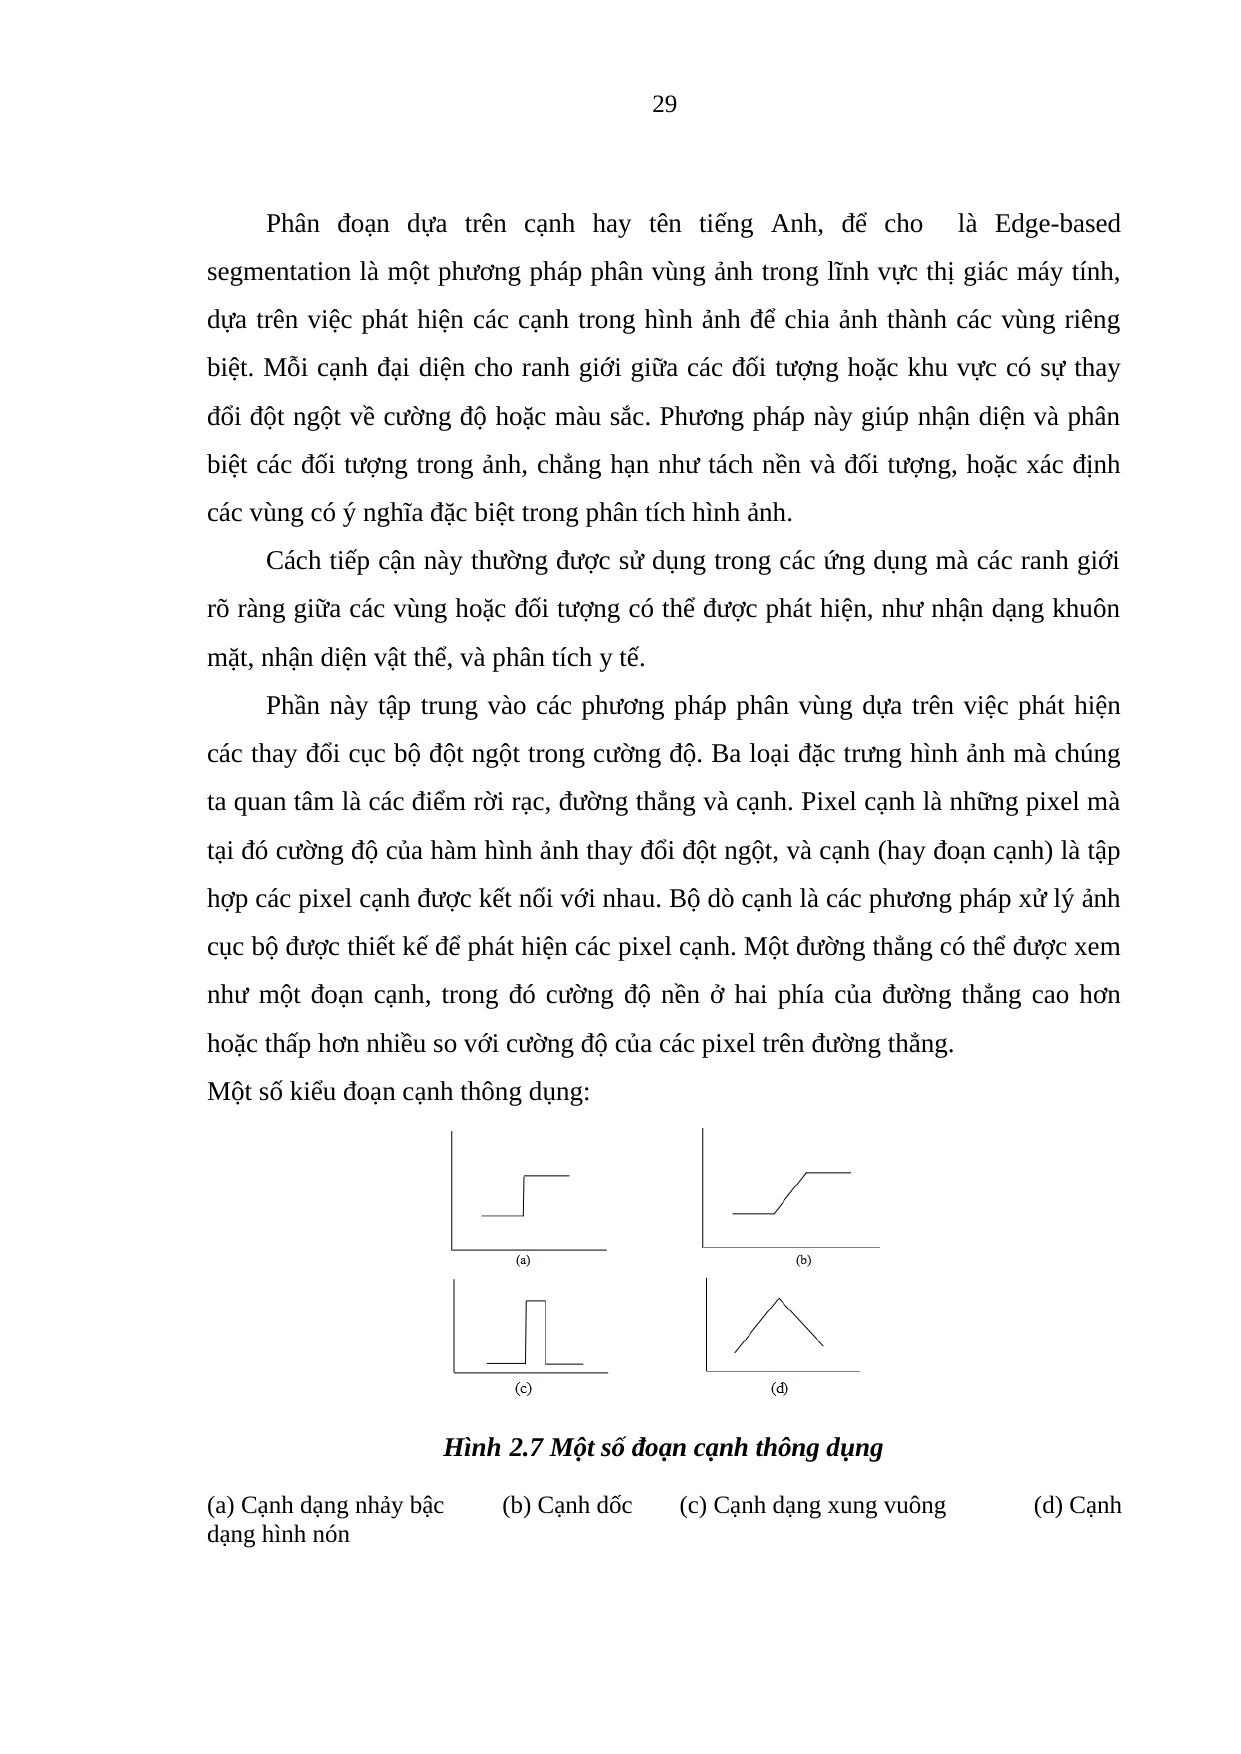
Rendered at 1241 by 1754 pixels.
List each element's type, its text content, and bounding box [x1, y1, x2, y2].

text Cách tiếp cận này thường được sử dụng trong các ứng dụng mà các ranh giới rõ ràng giữa các vùng hoặc đối tượng có thể được phát hiện, như nhận dạng khuôn mặt, nhận diện vật thể, và phân tích y tế. [207, 544, 1122, 672]
text Phân đoạn dựa trên cạnh hay tên tiếng Anh, để cho là Edge-based segmentation là một phương pháp phân vùng ảnh trong lĩnh vực thị giác máy tính, dựa trên việc phát hiện các cạnh trong hình ảnh để chia ảnh thành các vùng riêng biệt. Mỗi cạnh đại diện cho ranh giới giữa các đối tượng hoặc khu vực có sự thay đổi đột ngột về cường độ hoặc màu sắc. Phương pháp này giúp nhận diện và phân biệt các đối tượng trong ảnh, chẳng hạn như tách nền và đối tượng, hoặc xác định các vùng có ý nghĩa đặc biệt trong phân tích hình ảnh. [207, 207, 1122, 527]
text Phần này tập trung vào các phương pháp phân vùng dựa trên việc phát hiện các thay đổi cục bộ đột ngột trong cường độ. Ba loại đặc trưng hình ảnh mà chúng ta quan tâm là các điểm rời rạc, đường thẳng và cạnh. Pixel cạnh là những pixel mà tại đó cường độ của hàm hình ảnh thay đổi đột ngột, và cạnh (hay đoạn cạnh) là tập hợp các pixel cạnh được kết nối với nhau. Bộ dò cạnh là các phương pháp xử lý ảnh cục bộ được thiết kế để phát hiện các pixel cạnh. Một đường thẳng có thể được xem như một đoạn cạnh, trong đó cường độ nền ở hai phía của đường thẳng cao hơn hoặc thấp hơn nhiều so với cường độ của các pixel trên đường thẳng. [207, 689, 1122, 1058]
text Một số kiểu đoạn cạnh thông dụng: [207, 1075, 1122, 1106]
picture [444, 1123, 885, 1403]
text (a) Cạnh dạng nhảy bậc (b) Cạnh dốc (c) Cạnh dạng xung vuông (d) Cạnh dạng hình nón [207, 1490, 1122, 1548]
text Hình 2.7 Một số đoạn cạnh thông dụng [207, 1431, 1122, 1462]
